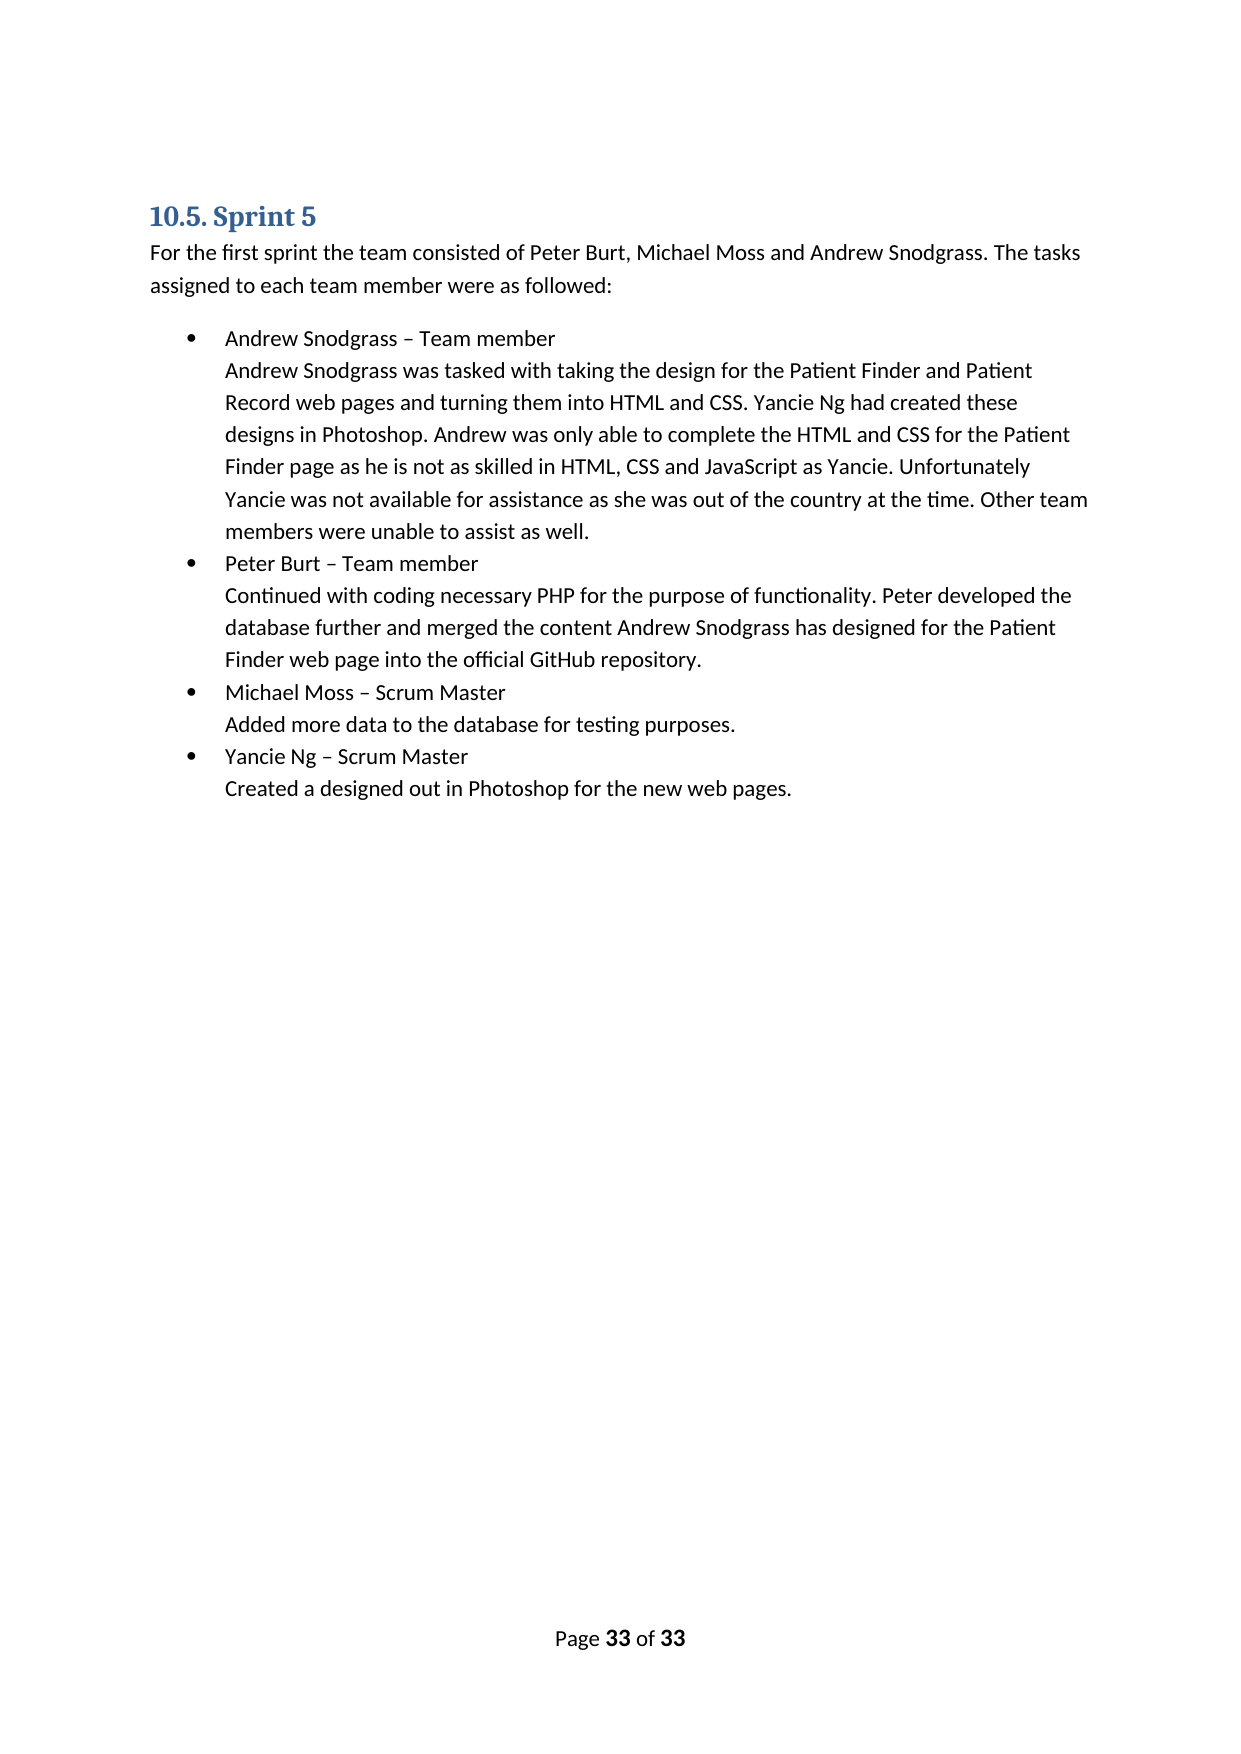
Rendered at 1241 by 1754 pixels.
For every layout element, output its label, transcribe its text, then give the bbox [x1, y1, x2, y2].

list Andrew Snodgrass – Team member Andrew Snodgrass was tasked with taking the design for the Patient Finder and Patient Record web pages and turning them into HTML and CSS. Yancie Ng had created these designs in Photoshop. Andrew was only able to complete the HTML and CSS for the Patient Finder page as he is not as skilled in HTML, CSS and JavaScript as Yancie. Unfortunately Yancie was not available for assistance as she was out of the country at the time. Other team members were unable to assist as well. [187, 324, 1090, 545]
list Peter Burt – Team member Continued with coding necessary PHP for the purpose of functionality. Peter developed the database further and merged the content Andrew Snodgrass has designed for the Patient Finder web page into the official GitHub repository. [187, 549, 1090, 674]
list Michael Moss – Scrum Master Added more data to the database for testing purposes. [187, 678, 1090, 738]
text For the first sprint the team consisted of Peter Burt, Michael Moss and Andrew Snodgrass. The tasks assigned to each team member were as followed: [150, 238, 1090, 299]
subtitle 10.5. Sprint 5 [150, 200, 1090, 233]
list Yancie Ng – Scrum Master Created a designed out in Photoshop for the new web pages. [187, 742, 1090, 802]
